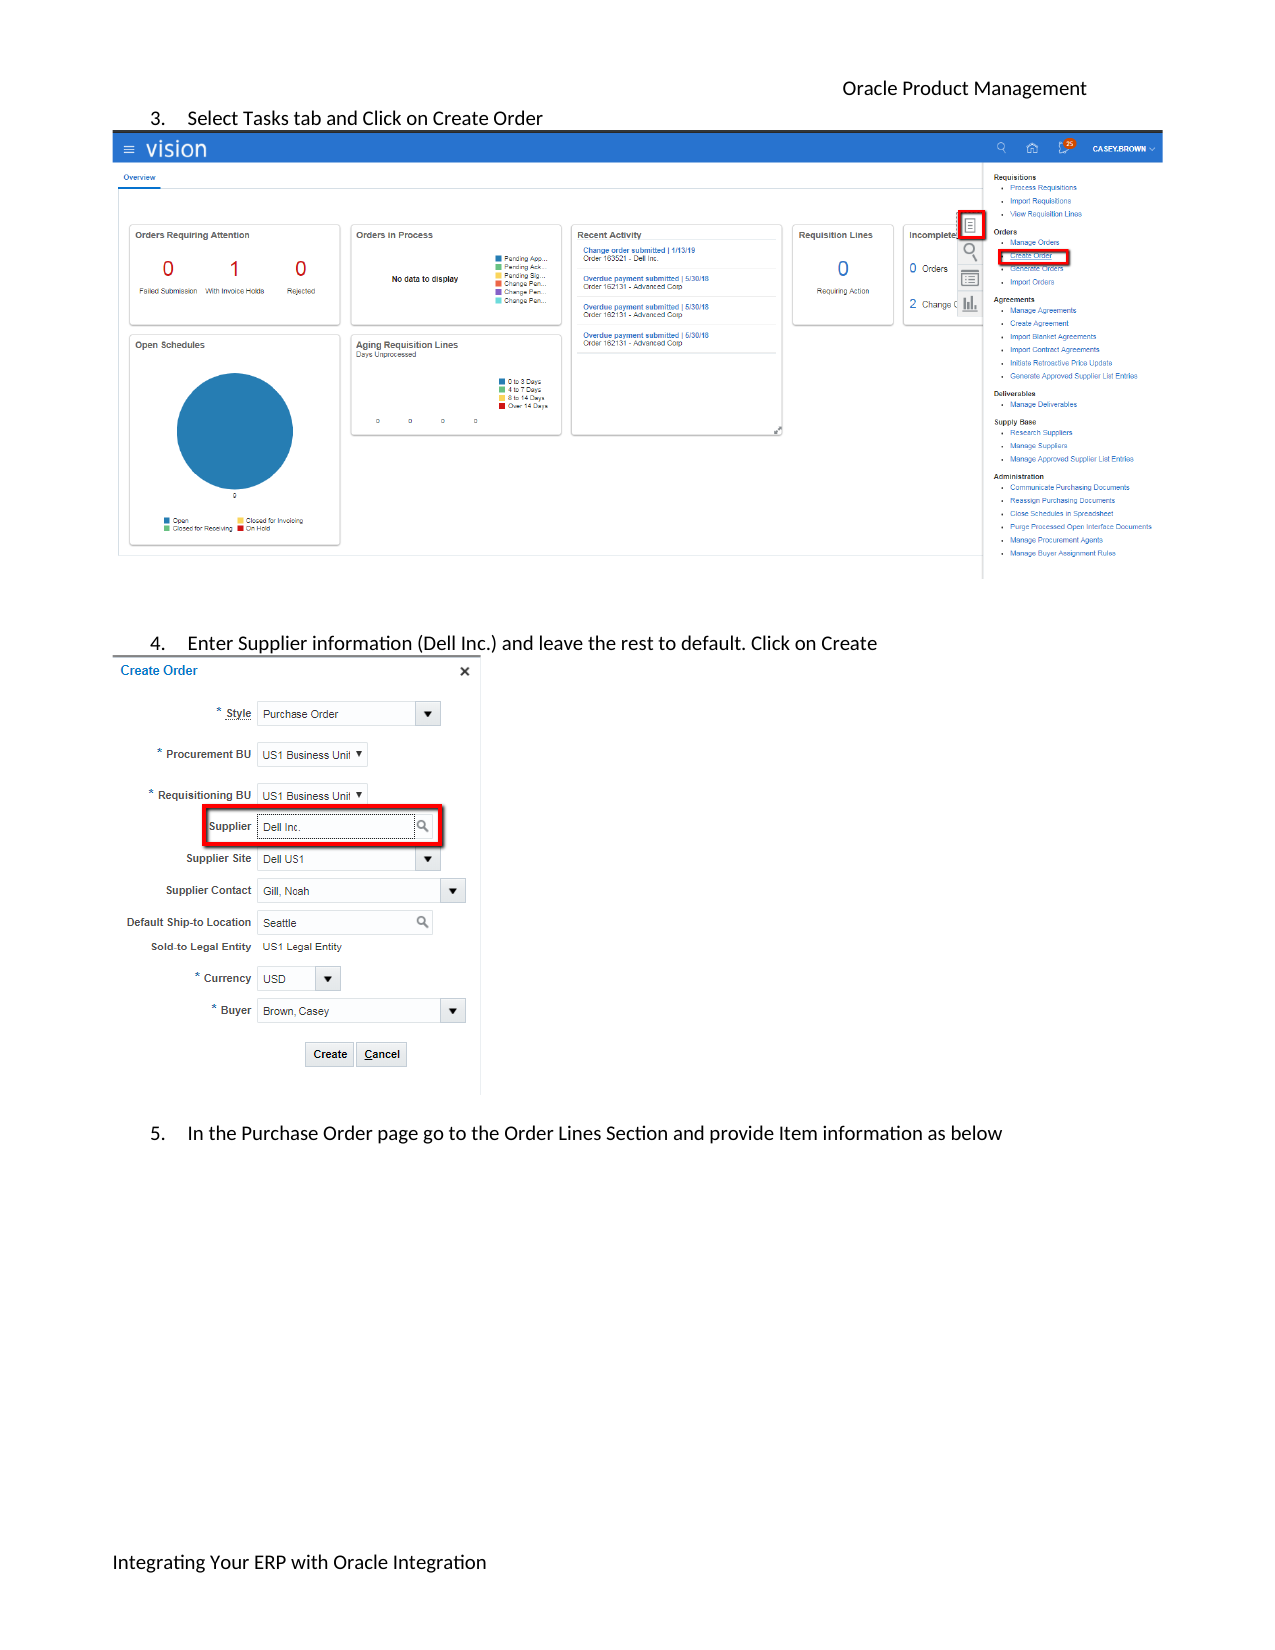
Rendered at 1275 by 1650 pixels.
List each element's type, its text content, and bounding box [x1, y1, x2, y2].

picture [112, 130, 1163, 579]
list In the Purchase Order page go to the Order Lines Section and provide Item information as below [150, 1120, 1162, 1146]
list Enter Supplier information (Dell Inc.) and leave the rest to default. Click on Create [150, 630, 1162, 655]
list Select Tasks tab and Click on Create Order [150, 105, 1162, 130]
picture [112, 655, 481, 1095]
